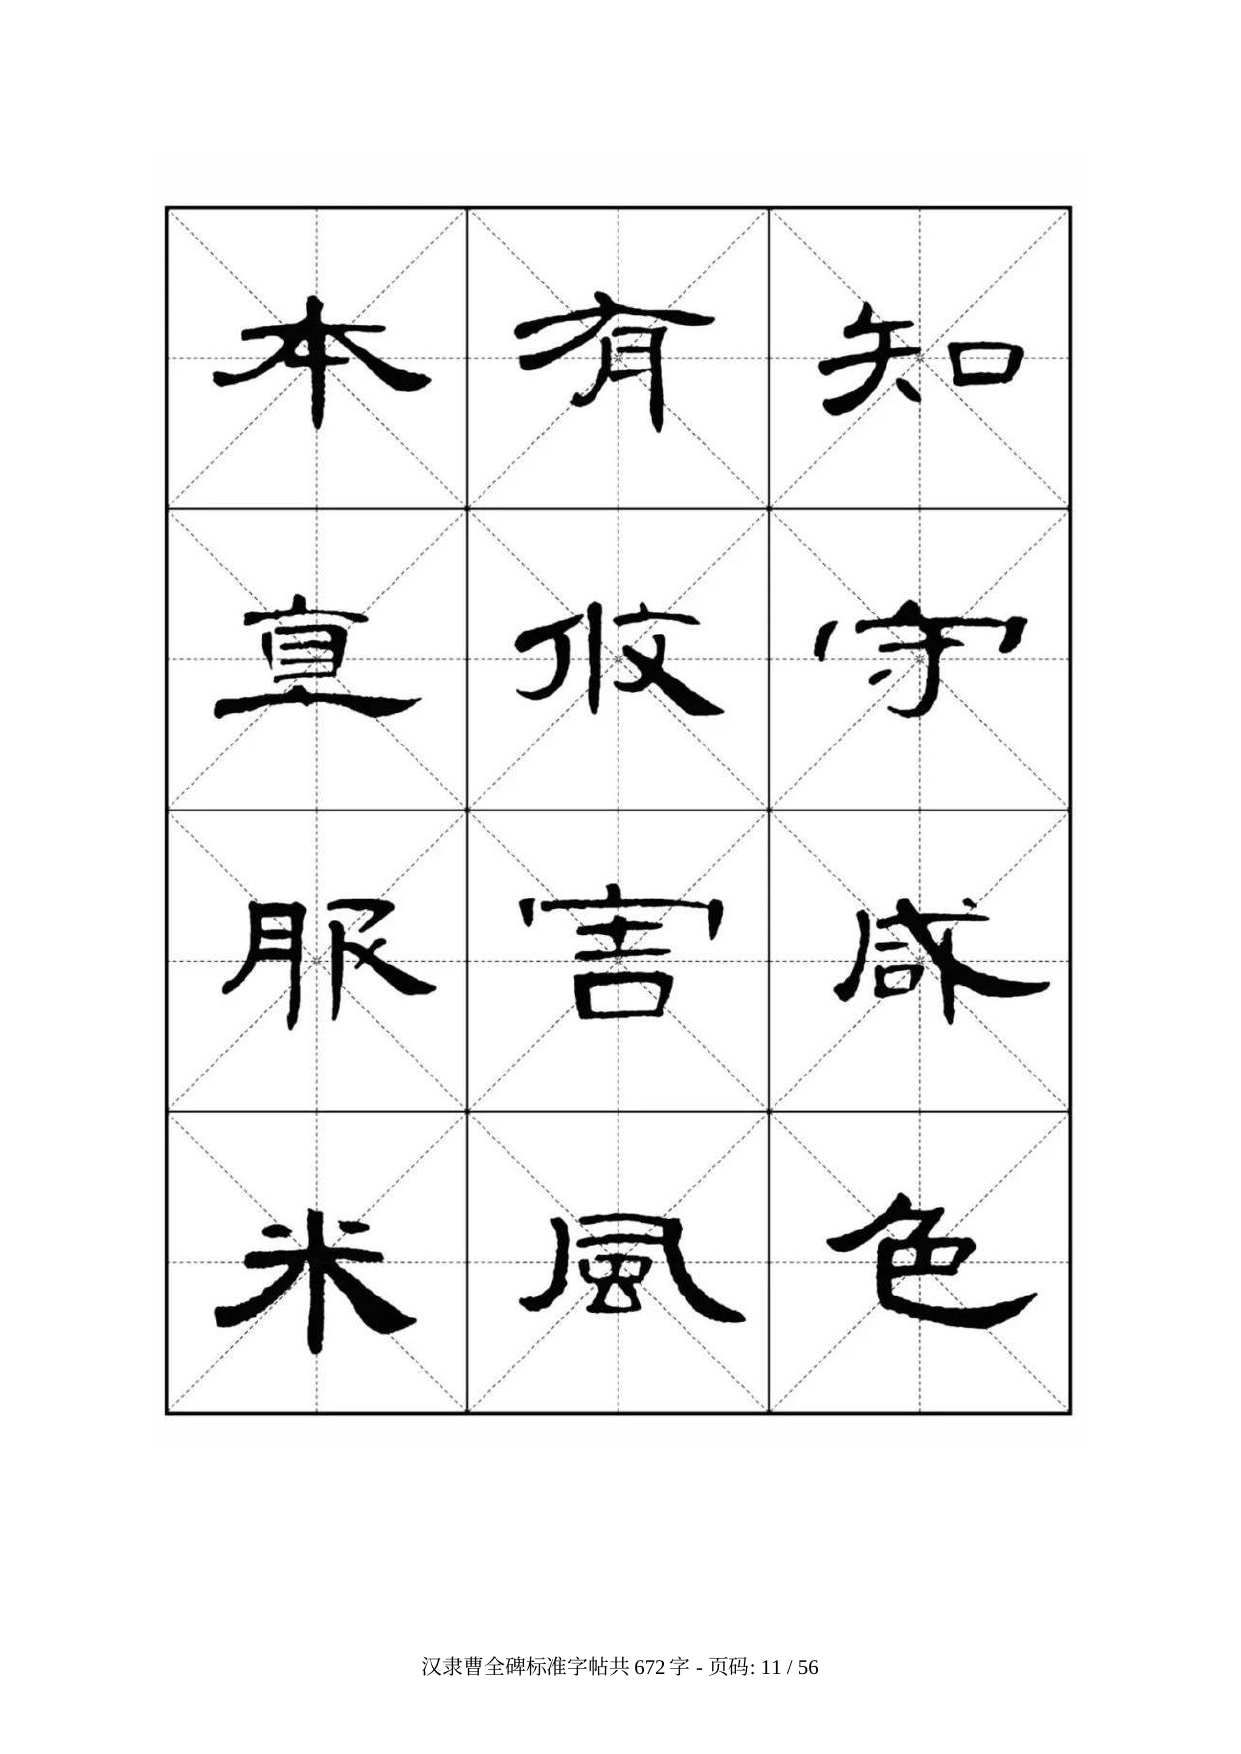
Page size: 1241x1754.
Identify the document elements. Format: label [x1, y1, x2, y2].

picture [150, 150, 1088, 1450]
